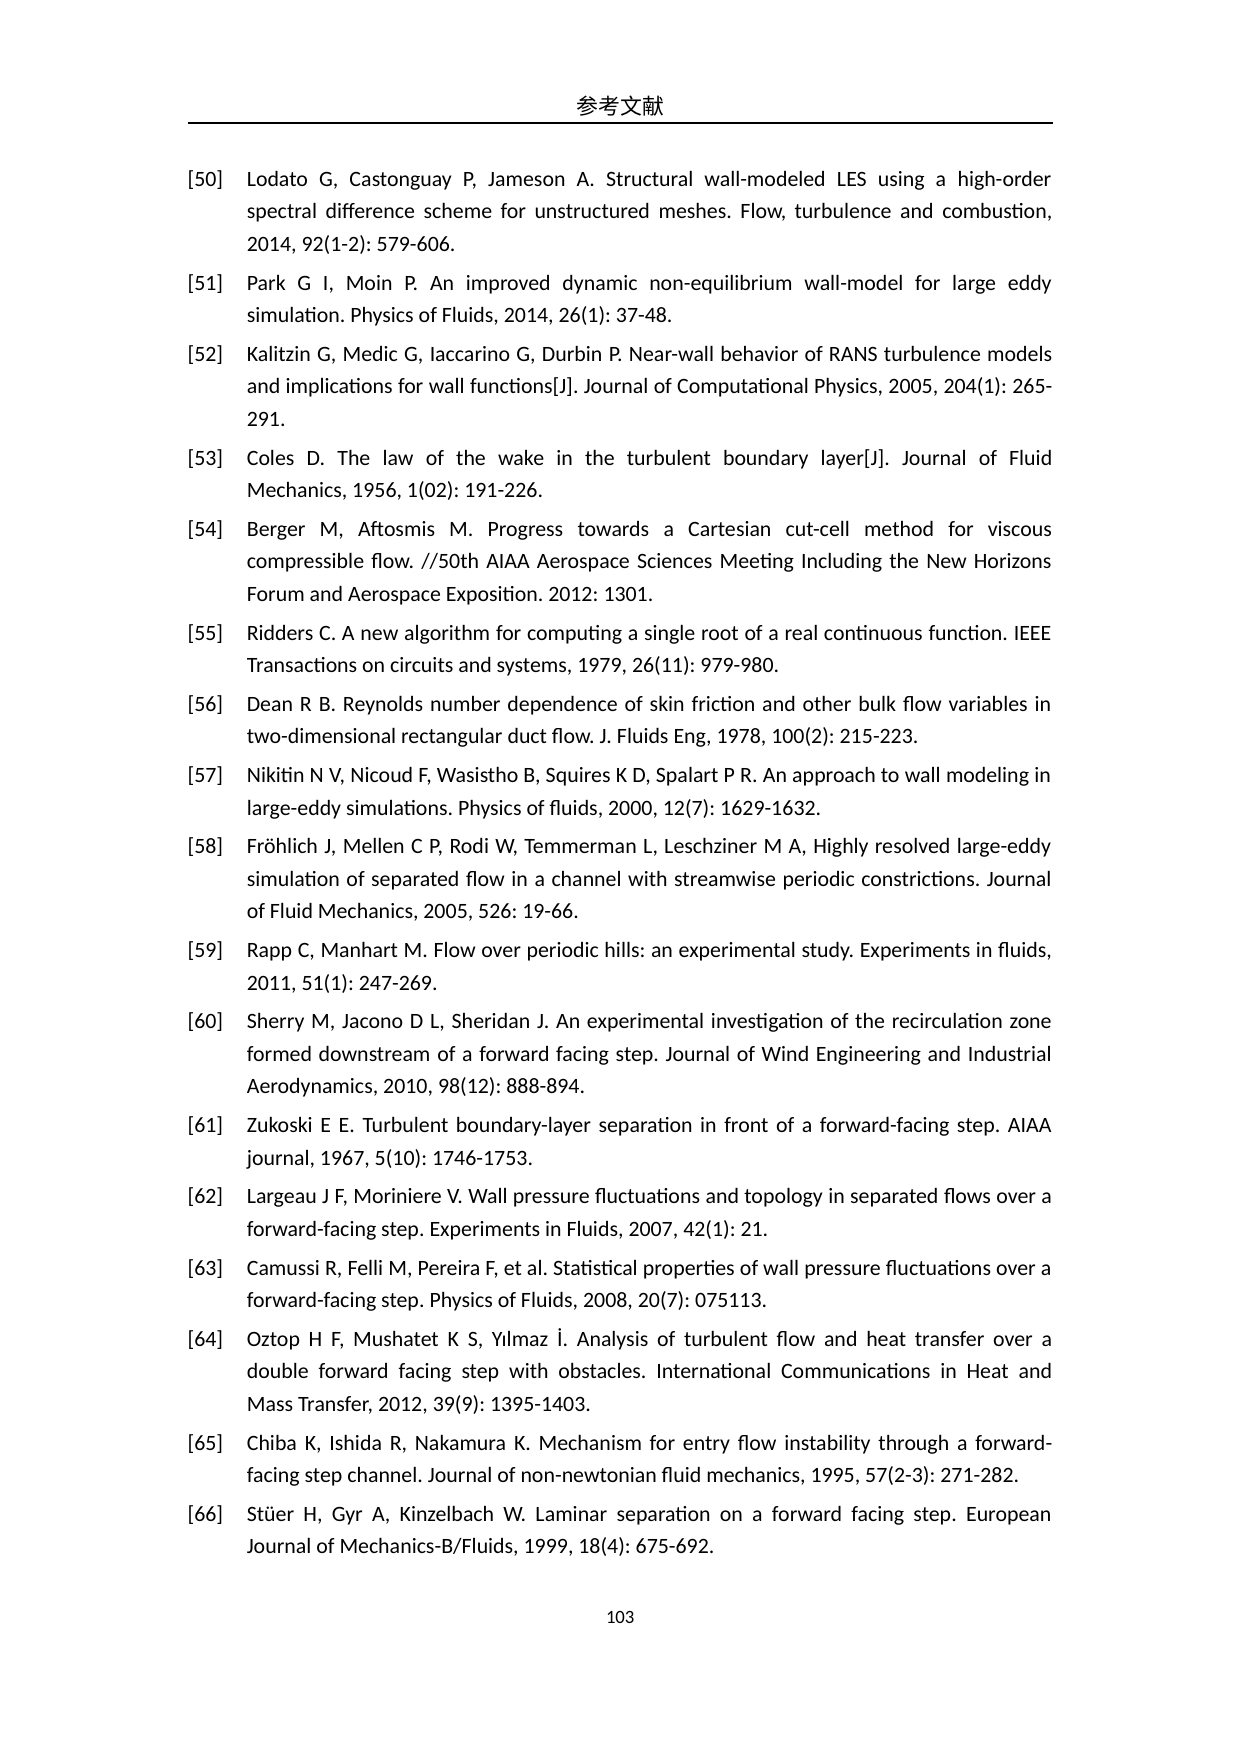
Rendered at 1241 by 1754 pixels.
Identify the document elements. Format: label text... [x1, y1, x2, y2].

list Coles D. The law of the wake in the turbulent boundary layer[J]. Journal of Fluid Mechanics, 1956, 1(02): 191-226. [187, 441, 1053, 506]
list Rapp C, Manhart M. Flow over periodic hills: an experimental study. Experiments in fluids, 2011, 51(1): 247-269. [187, 933, 1053, 998]
list Stüer H, Gyr A, Kinzelbach W. Laminar separation on a forward facing step. European Journal of Mechanics-B/Fluids, 1999, 18(4): 675-692. [187, 1497, 1053, 1562]
list Berger M, Aftosmis M. Progress towards a Cartesian cut-cell method for viscous compressible flow. //50th AIAA Aerospace Sciences Meeting Including the New Horizons Forum and Aerospace Exposition. 2012: 1301. [187, 512, 1053, 609]
list Zukoski E E. Turbulent boundary-layer separation in front of a forward-facing step. AIAA journal, 1967, 5(10): 1746-1753. [187, 1108, 1053, 1173]
list Park G I, Moin P. An improved dynamic non-equilibrium wall-model for large eddy simulation. Physics of Fluids, 2014, 26(1): 37-48. [187, 266, 1053, 331]
list Fröhlich J, Mellen C P, Rodi W, Temmerman L, Leschziner M A, Highly resolved large-eddy simulation of separated flow in a channel with streamwise periodic constrictions. Journal of Fluid Mechanics, 2005, 526: 19-66. [187, 829, 1053, 927]
list Camussi R, Felli M, Pereira F, et al. Statistical properties of wall pressure fluctuations over a forward-facing step. Physics of Fluids, 2008, 20(7): 075113. [187, 1251, 1053, 1316]
list Chiba K, Ishida R, Nakamura K. Mechanism for entry flow instability through a forward-facing step channel. Journal of non-newtonian fluid mechanics, 1995, 57(2-3): 271-282. [187, 1426, 1053, 1491]
list Ridders C. A new algorithm for computing a single root of a real continuous function. IEEE Transactions on circuits and systems, 1979, 26(11): 979-980. [187, 616, 1053, 681]
list Dean R B. Reynolds number dependence of skin friction and other bulk flow variables in two-dimensional rectangular duct flow. J. Fluids Eng, 1978, 100(2): 215-223. [187, 687, 1053, 752]
list Nikitin N V, Nicoud F, Wasistho B, Squires K D, Spalart P R. An approach to wall modeling in large-eddy simulations. Physics of fluids, 2000, 12(7): 1629-1632. [187, 758, 1053, 823]
list Sherry M, Jacono D L, Sheridan J. An experimental investigation of the recirculation zone formed downstream of a forward facing step. Journal of Wind Engineering and Industrial Aerodynamics, 2010, 98(12): 888-894. [187, 1004, 1053, 1102]
list Lodato G, Castonguay P, Jameson A. Structural wall-modeled LES using a high-order spectral difference scheme for unstructured meshes. Flow, turbulence and combustion, 2014, 92(1-2): 579-606. [187, 162, 1053, 259]
list Kalitzin G, Medic G, Iaccarino G, Durbin P. Near-wall behavior of RANS turbulence models and implications for wall functions[J]. Journal of Computational Physics, 2005, 204(1): 265-291. [187, 337, 1053, 434]
list Largeau J F, Moriniere V. Wall pressure fluctuations and topology in separated flows over a forward-facing step. Experiments in Fluids, 2007, 42(1): 21. [187, 1179, 1053, 1244]
list Oztop H F, Mushatet K S, Yılmaz İ. Analysis of turbulent flow and heat transfer over a double forward facing step with obstacles. International Communications in Heat and Mass Transfer, 2012, 39(9): 1395-1403. [187, 1322, 1053, 1419]
